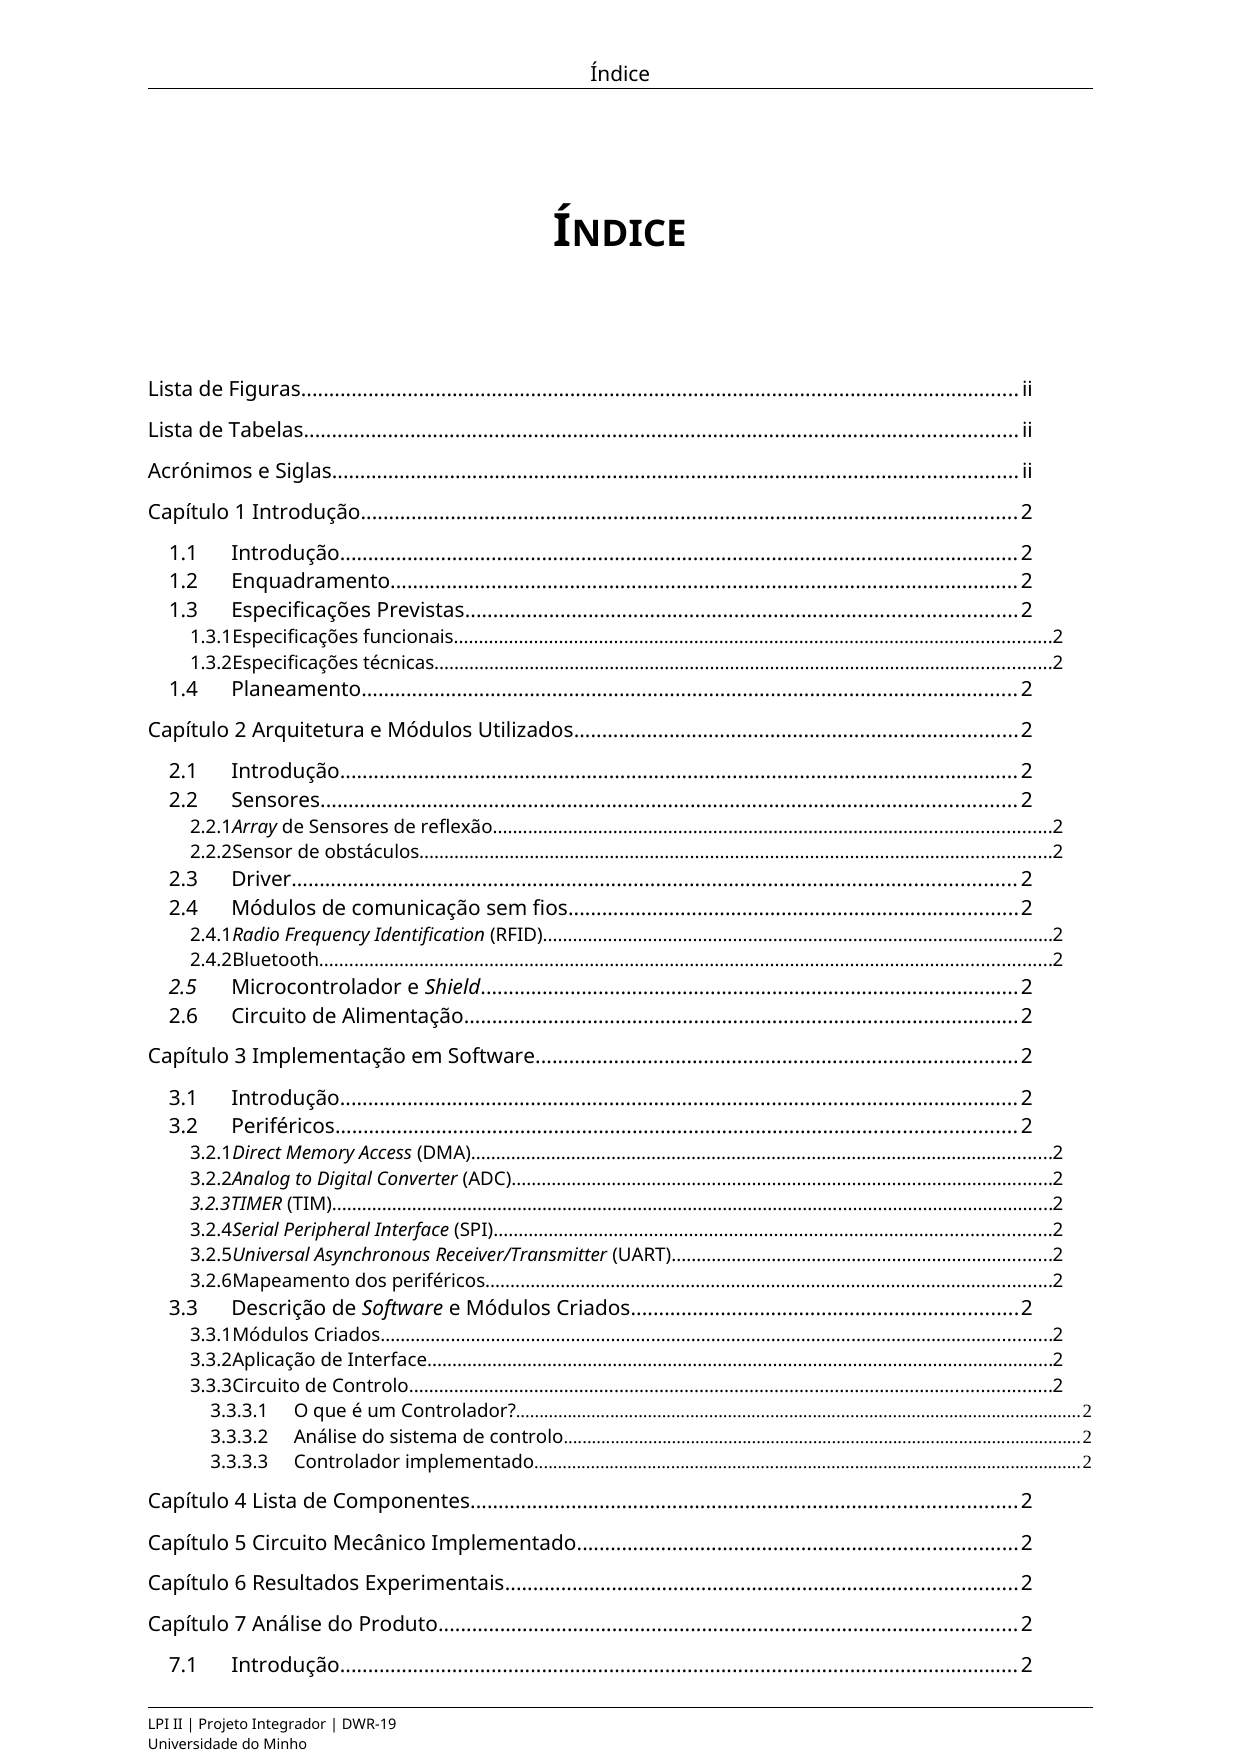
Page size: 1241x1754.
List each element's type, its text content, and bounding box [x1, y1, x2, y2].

text 2.4.1 Radio Frequency Identification (RFID) 2 [190, 921, 1092, 947]
text 3.3.3.3 Controlador implementado 2 [210, 1449, 1092, 1474]
text 2.6 Circuito de Alimentação 2 [168, 1001, 1092, 1029]
text 3.3.3.2 Análise do sistema de controlo 2 [210, 1423, 1092, 1449]
text Capítulo 6 Resultados Experimentais 2 [148, 1568, 1092, 1597]
text 2.2 Sensores 2 [168, 785, 1092, 813]
text 1.3.2 Especificações técnicas 2 [190, 649, 1092, 674]
text Lista de Figuras ii [148, 374, 1092, 403]
text 1.4 Planeamento 2 [168, 674, 1092, 703]
text 1.3 Especificações Previstas 2 [168, 595, 1092, 623]
text 3.2.5 Universal Asynchronous Receiver/Transmitter (UART) 2 [190, 1242, 1092, 1267]
text Capítulo 3 Implementação em Software 2 [148, 1042, 1092, 1070]
text 2.4.2 Bluetooth 2 [190, 947, 1092, 972]
text 1.1 Introdução 2 [168, 538, 1092, 567]
text 3.3 Descrição de Software e Módulos Criados 2 [168, 1293, 1092, 1321]
text 1.3.1 Especificações funcionais 2 [190, 623, 1092, 649]
text Lista de Tabelas ii [148, 415, 1092, 444]
text 3.2.6 Mapeamento dos periféricos 2 [190, 1267, 1092, 1293]
text Capítulo 5 Circuito Mecânico Implementado 2 [148, 1528, 1092, 1556]
text 2.1 Introdução 2 [168, 756, 1092, 785]
text 2.2.2 Sensor de obstáculos 2 [190, 839, 1092, 864]
text 3.3.1 Módulos Criados 2 [190, 1321, 1092, 1347]
text 3.3.3 Circuito de Controlo 2 [190, 1372, 1092, 1398]
text 3.2.1 Direct Memory Access (DMA) 2 [190, 1139, 1092, 1165]
text Capítulo 4 Lista de Componentes 2 [148, 1487, 1092, 1515]
text Capítulo 2 Arquitetura e Módulos Utilizados 2 [148, 716, 1092, 744]
text 7.1 Introdução 2 [168, 1650, 1092, 1679]
text Índice [148, 198, 1092, 260]
text 2.3 Driver 2 [168, 864, 1092, 893]
text 3.3.2 Aplicação de Interface 2 [190, 1347, 1092, 1372]
text 3.2 Periféricos 2 [168, 1111, 1092, 1139]
text 3.2.4 Serial Peripheral Interface (SPI) 2 [190, 1216, 1092, 1242]
text Acrónimos e Siglas ii [148, 456, 1092, 485]
text Capítulo 7 Análise do Produto 2 [148, 1609, 1092, 1638]
text 3.2.2 Analog to Digital Converter (ADC) 2 [190, 1165, 1092, 1191]
text 2.5 Microcontrolador e Shield 2 [168, 972, 1092, 1001]
text 3.1 Introdução 2 [168, 1083, 1092, 1111]
text 3.2.3 TIMER (TIM) 2 [190, 1191, 1092, 1216]
text 1.2 Enquadramento 2 [168, 567, 1092, 595]
text 2.2.1 Array de Sensores de reflexão 2 [190, 813, 1092, 839]
text 3.3.3.1 O que é um Controlador? 2 [210, 1398, 1092, 1423]
text Capítulo 1 Introdução 2 [148, 497, 1092, 526]
text 2.4 Módulos de comunicação sem fios 2 [168, 893, 1092, 921]
